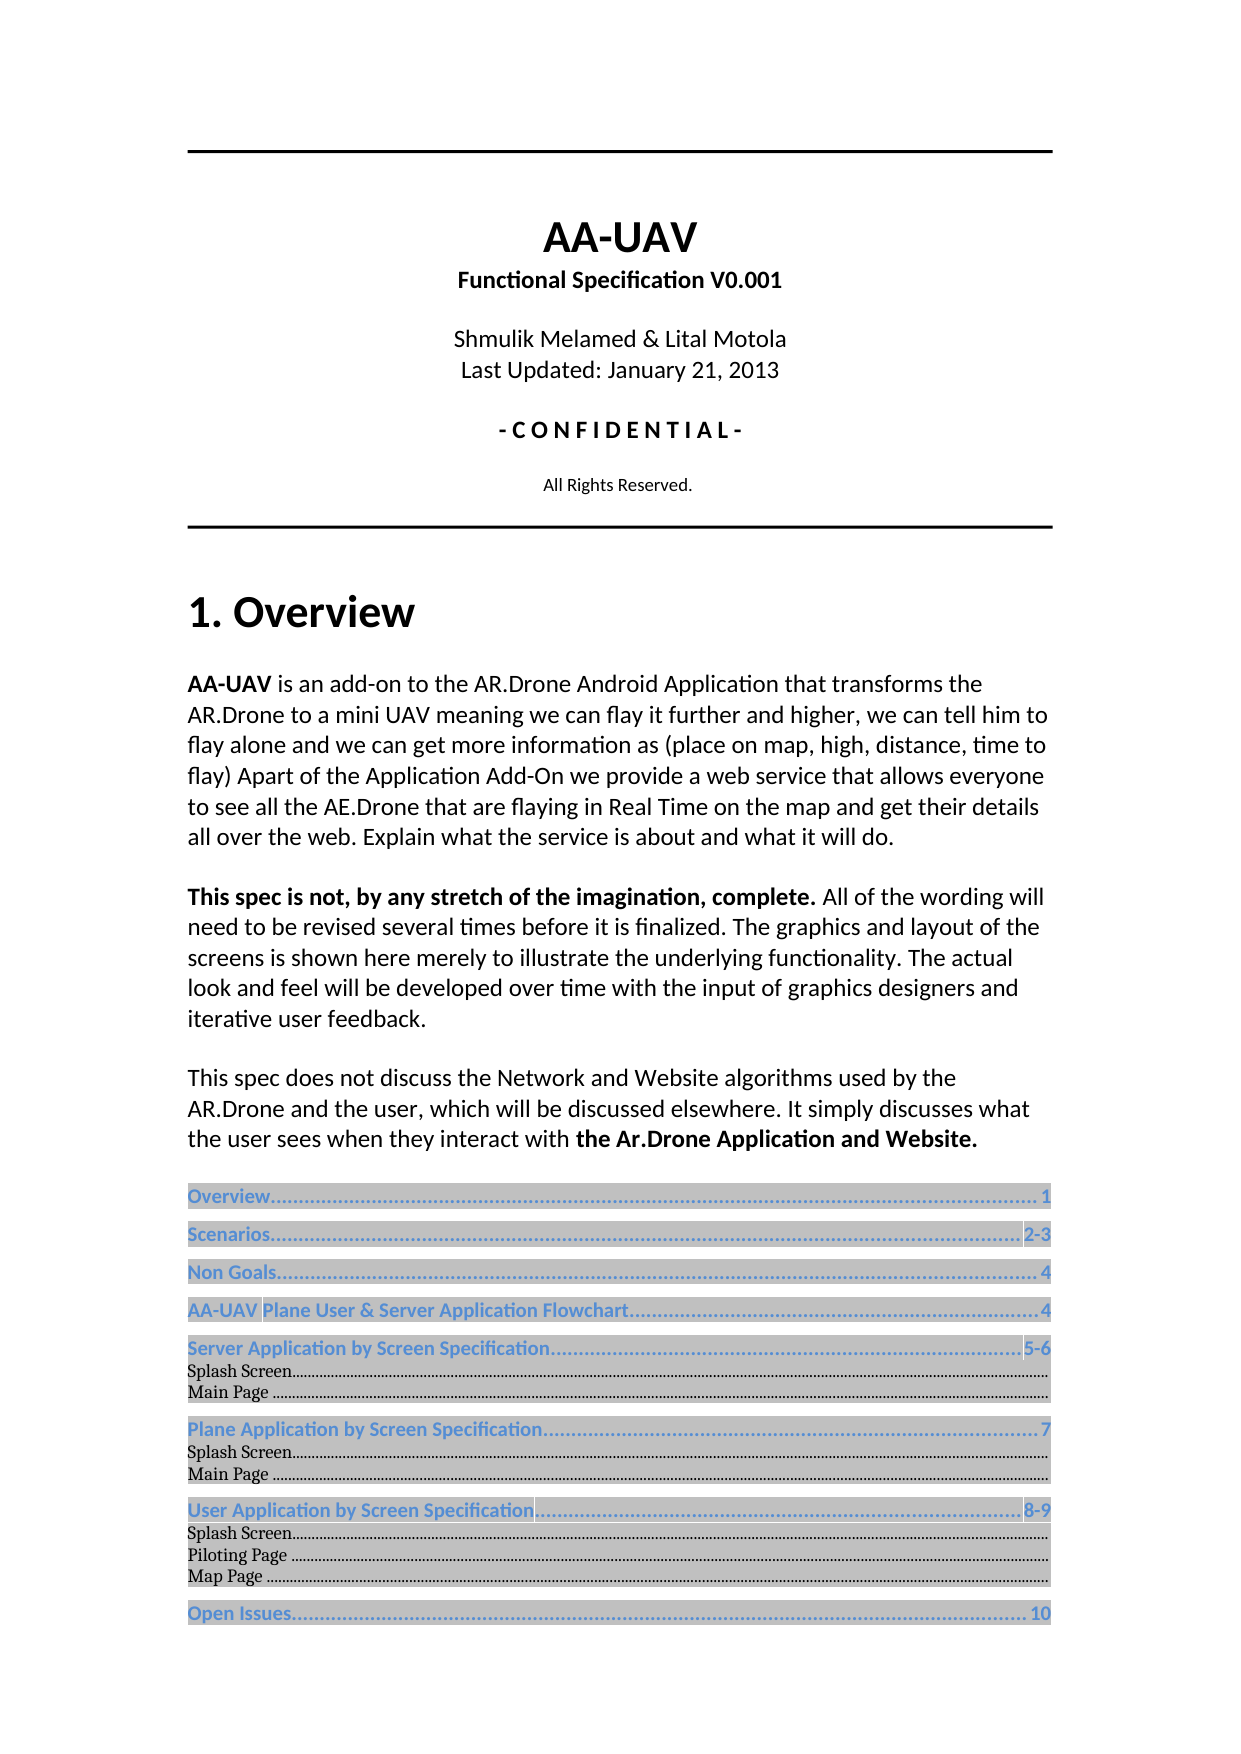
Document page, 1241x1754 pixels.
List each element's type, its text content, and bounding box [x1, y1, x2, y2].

text This spec does not discuss the Network and Website algorithms used by the AR.Drone and the user, which will be discussed elsewhere. It simply discusses what the user sees when they interact with the Ar.Drone Application and Website. [187, 1063, 1053, 1154]
text AA-UAV Functional Specification V0.001 [187, 208, 1053, 294]
subtitle 1. Overview [187, 583, 1053, 639]
text Shmulik Melamed & Lital Motola Last Updated: January 21, 2013 [187, 323, 1053, 384]
text - C O N F I D E N T I A L - [187, 414, 1053, 444]
text AA-UAV is an add-on to the AR.Drone Android Application that transforms the AR.Drone to a mini UAV meaning we can flay it further and higher, we can tell him to flay alone and we can get more information as (place on map, high, distance, time to flay) Apart of the Application Add-On we provide a web service that allows everyone to see all the AE.Drone that are flaying in Real Time on the map and get their details all over the web. Explain what the service is about and what it will do. [187, 668, 1053, 852]
text This spec is not, by any stretch of the imagination, complete. All of the wording will need to be revised several times before it is finalized. The graphics and layout of the screens is shown here merely to illustrate the underlying functionality. The actual look and feel will be developed over time with the input of graphics designers and iterative user feedback. [187, 881, 1053, 1033]
text All Rights Reserved. [187, 473, 1053, 496]
